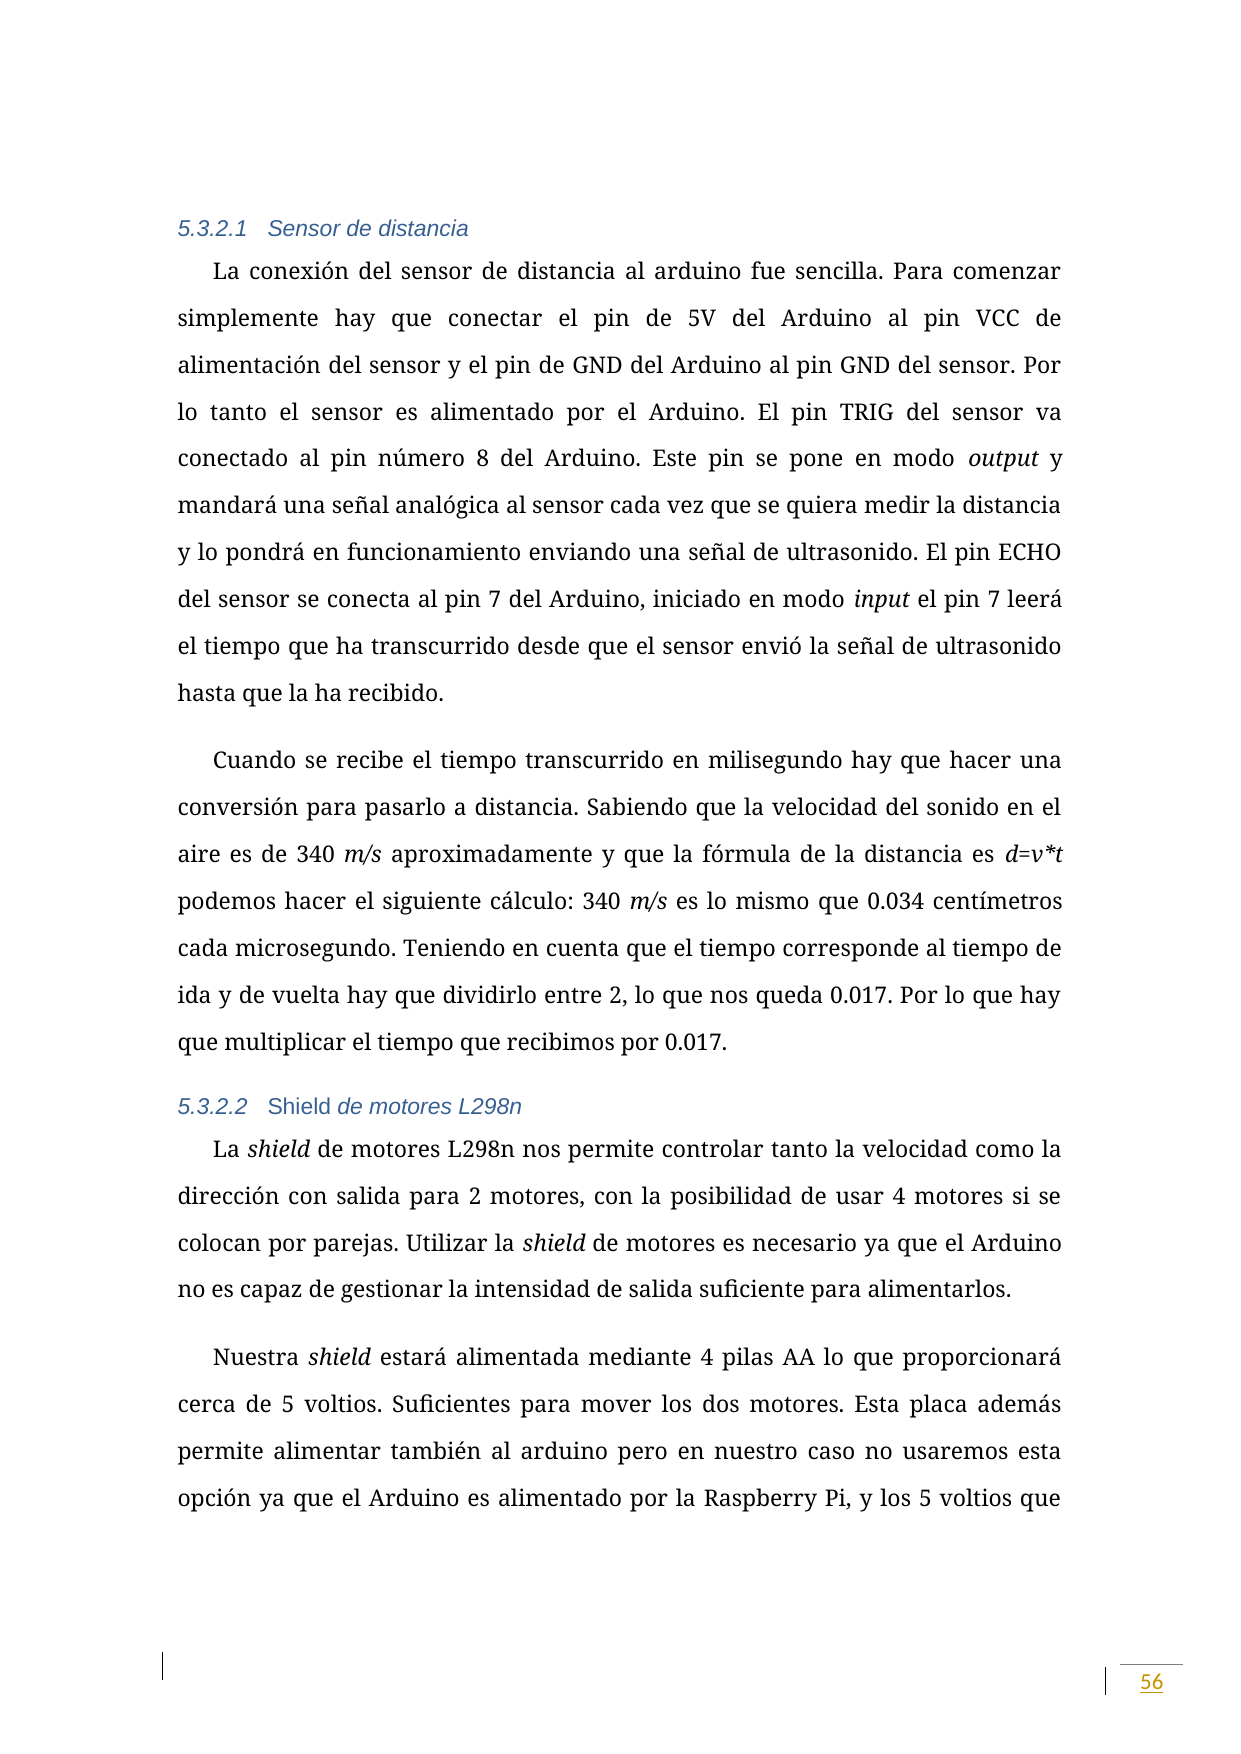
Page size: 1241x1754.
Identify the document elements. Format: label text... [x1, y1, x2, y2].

subtitle Sensor de distancia [177, 215, 1063, 242]
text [177, 1341, 1063, 1513]
text La conexión del sensor de distancia al arduino fue sencilla. Para comenzar simplemente hay que conectar el pin de 5V del Arduino al pin VCC de alimentación del sensor y el pin de GND del Arduino al pin GND del sensor. Por lo tanto el sensor es alimentado por el Arduino. El pin TRIG del sensor va conectado al pin número 8 del Arduino. Este pin se pone en modo output y mandará una señal analógica al sensor cada vez que se quiera medir la distancia y lo pondrá en funcionamiento enviando una señal de ultrasonido. El pin ECHO del sensor se conecta al pin 7 del Arduino, iniciado en modo input el pin 7 leerá el tiempo que ha transcurrido desde que el sensor envió la señal de ultrasonido hasta que la ha recibido. [177, 255, 1063, 708]
text La shield de motores L298n nos permite controlar tanto la velocidad como la dirección con salida para 2 motores, con la posibilidad de usar 4 motores si se colocan por parejas. Utilizar la shield de motores es necesario ya que el Arduino no es capaz de gestionar la intensidad de salida suficiente para alimentarlos. [177, 1133, 1063, 1305]
subtitle Shield de motores L298n [177, 1093, 1063, 1120]
text Cuando se recibe el tiempo transcurrido en milisegundo hay que hacer una conversión para pasarlo a distancia. Sabiendo que la velocidad del sonido en el aire es de 340 m/s aproximadamente y que la fórmula de la distancia es d=v*t podemos hacer el siguiente cálculo: 340 m/s es lo mismo que 0.034 centímetros cada microsegundo. Teniendo en cuenta que el tiempo corresponde al tiempo de ida y de vuelta hay que dividirlo entre 2, lo que nos queda 0.017. Por lo que hay que multiplicar el tiempo que recibimos por 0.017. [177, 744, 1063, 1057]
